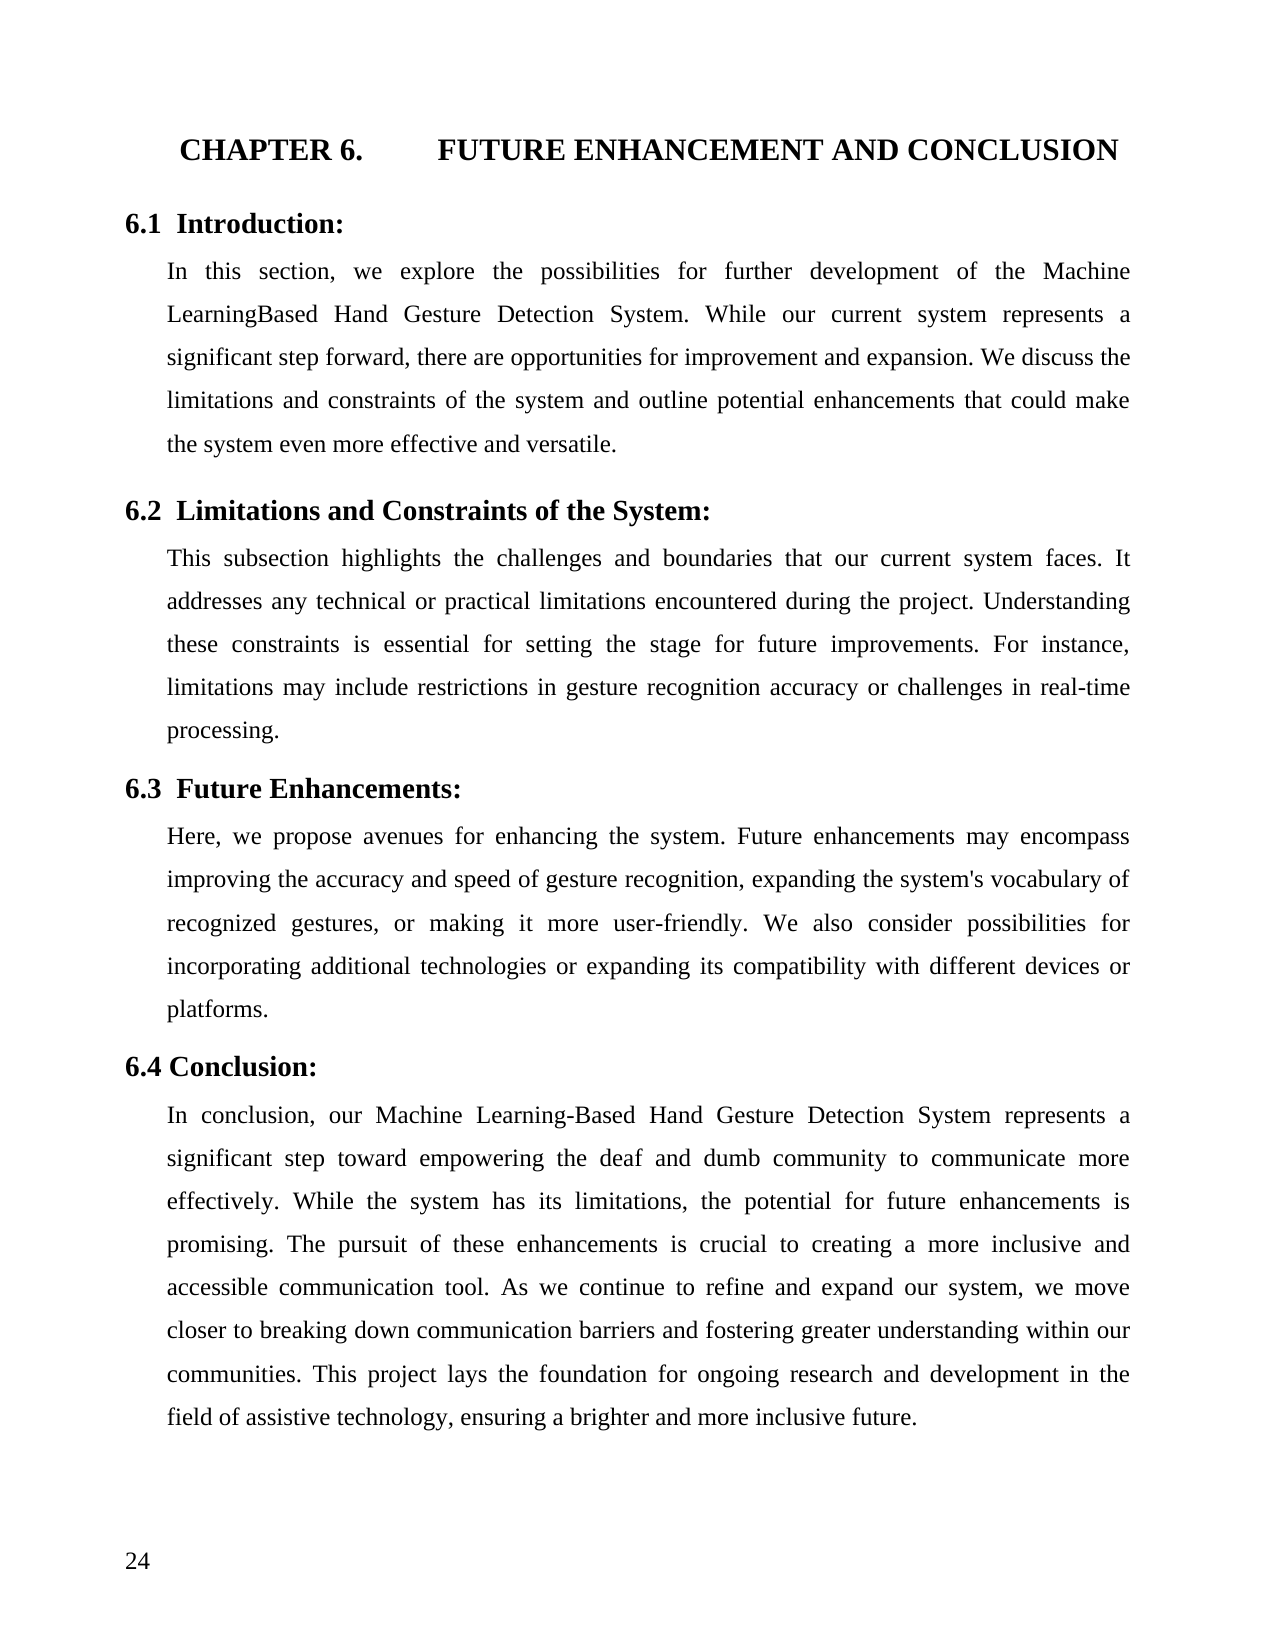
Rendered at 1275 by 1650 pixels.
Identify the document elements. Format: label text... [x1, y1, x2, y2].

text In this section, we explore the possibilities for further development of the Machine LearningBased Hand Gesture Detection System. While our current system represents a significant step forward, there are opportunities for improvement and expansion. We discuss the limitations and constraints of the system and outline potential enhancements that could make the system even more effective and versatile. [167, 256, 1131, 457]
text In conclusion, our Machine Learning-Based Hand Gesture Detection System represents a significant step toward empowering the deaf and dumb community to communicate more effectively. While the system has its limitations, the potential for future enhancements is promising. The pursuit of these enhancements is crucial to creating a more inclusive and accessible communication tool. As we continue to refine and expand our system, we move closer to breaking down communication barriers and fostering greater understanding within our communities. This project lays the foundation for ongoing research and development in the field of assistive technology, ensuring a brighter and more inclusive future. [167, 1100, 1131, 1431]
text Here, we propose avenues for enhancing the system. Future enhancements may encompass improving the accuracy and speed of gesture recognition, expanding the system's vocabulary of recognized gestures, or making it more user-friendly. We also consider possibilities for incorporating additional technologies or expanding its compatibility with different devices or platforms. [167, 821, 1131, 1023]
text CHAPTER 6. FUTURE ENHANCEMENT AND CONCLUSION [167, 131, 1131, 167]
text 6.3 Future Enhancements: [125, 771, 1131, 805]
text 6.2 Limitations and Constraints of the System: [125, 493, 1131, 526]
text 6.4 Conclusion: [125, 1049, 1131, 1083]
text 6.1 Introduction: [125, 206, 1131, 239]
text This subsection highlights the challenges and boundaries that our current system faces. It addresses any technical or practical limitations encountered during the project. Understanding these constraints is essential for setting the stage for future improvements. For instance, limitations may include restrictions in gesture recognition accuracy or challenges in real-time processing. [167, 543, 1131, 744]
